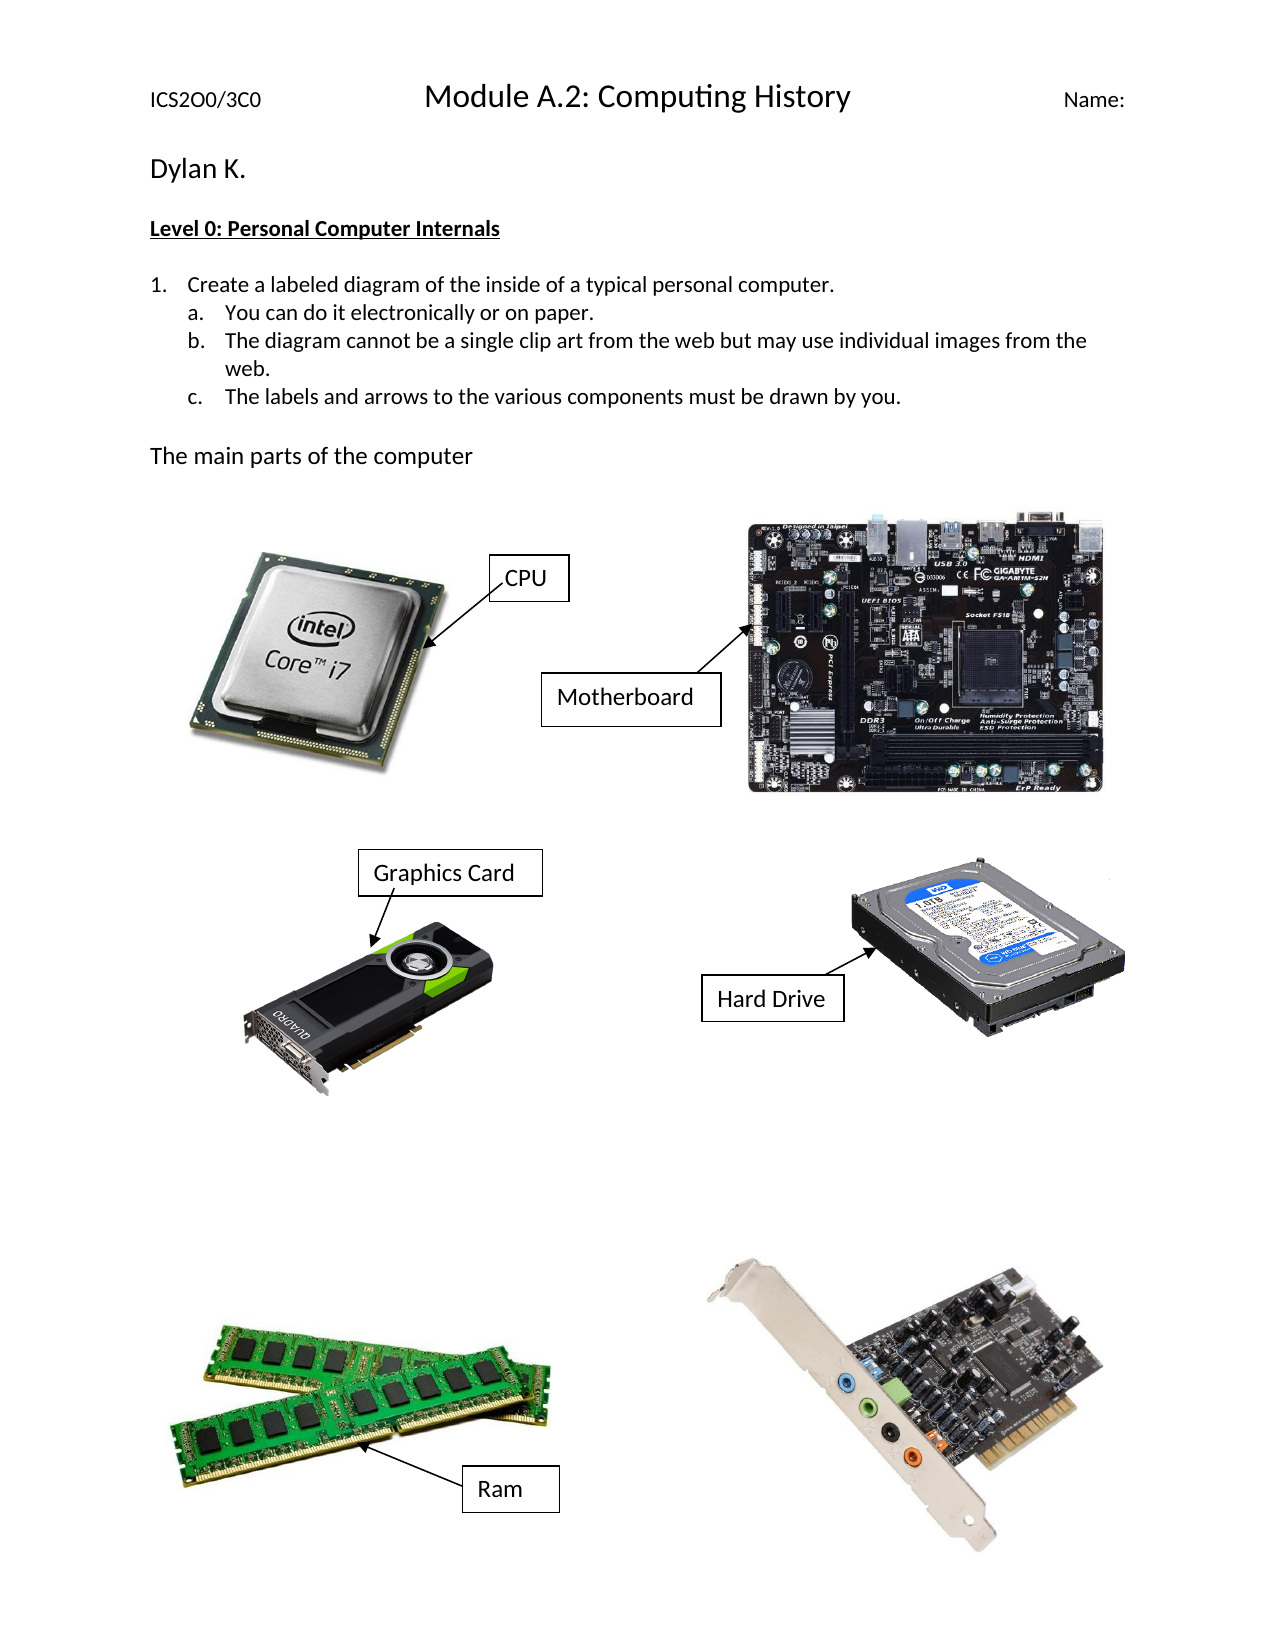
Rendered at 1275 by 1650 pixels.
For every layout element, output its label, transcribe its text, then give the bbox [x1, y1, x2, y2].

text Level 0: Personal Computer Internals [150, 214, 1125, 242]
picture [187, 552, 451, 777]
picture [229, 893, 510, 1117]
picture [851, 810, 1125, 1084]
picture [743, 507, 1107, 796]
text Dylan K. [150, 150, 1125, 186]
list The diagram cannot be a single clip art from the web but may use individual images from the web. [187, 326, 1125, 382]
list You can do it electronically or on paper. [187, 298, 1125, 326]
picture [706, 1256, 1104, 1554]
list Create a labeled diagram of the inside of a typical personal computer. [150, 270, 1125, 298]
text The main parts of the computer [150, 440, 1125, 471]
picture [165, 1302, 554, 1506]
list The labels and arrows to the various components must be drawn by you. [187, 382, 1125, 410]
